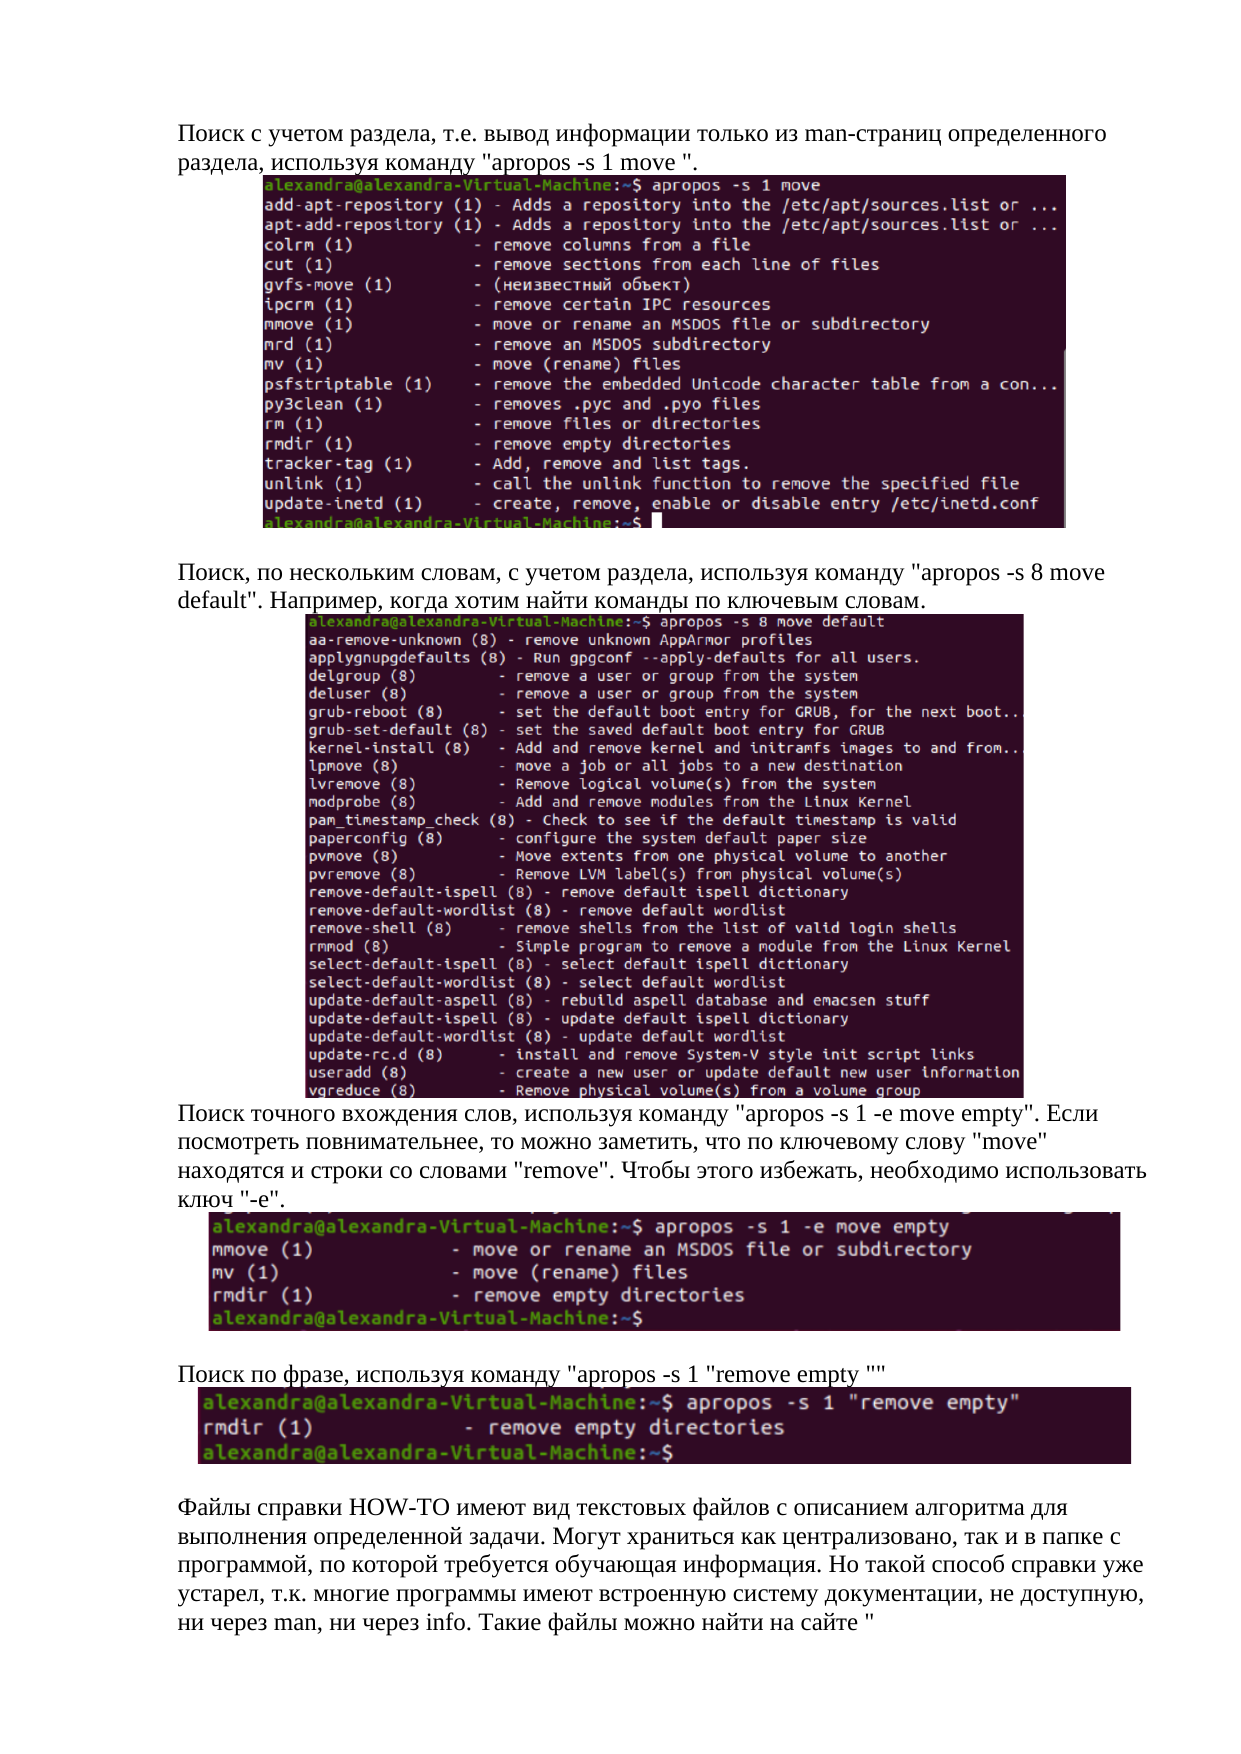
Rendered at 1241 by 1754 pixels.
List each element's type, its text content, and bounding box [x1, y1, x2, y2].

text Поиск с учетом раздела, т.е. вывод информации только из man-страниц определенного раздела, используя команду "apropos -s 1 move ". [177, 118, 1152, 176]
picture [262, 175, 1066, 528]
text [177, 1492, 1152, 1636]
text Поиск, по нескольким словам, с учетом раздела, используя команду "apropos -s 8 move default". Например, когда хотим найти команды по ключевым словам. [177, 557, 1152, 614]
text Поиск точного вхождения слов, используя команду "apropos -s 1 -e move empty". Если посмотреть повнимательнее, то можно заметить, что по ключевому слову "move" находятся и строки со словами "remove". Чтобы этого избежать, необходимо использовать ключ "-е". [177, 1098, 1152, 1213]
picture [305, 614, 1024, 1098]
picture [208, 1212, 1121, 1331]
text Поиск по фразе, используя команду "apropos -s 1 "remove empty "" [177, 1359, 1152, 1388]
picture [197, 1387, 1132, 1464]
